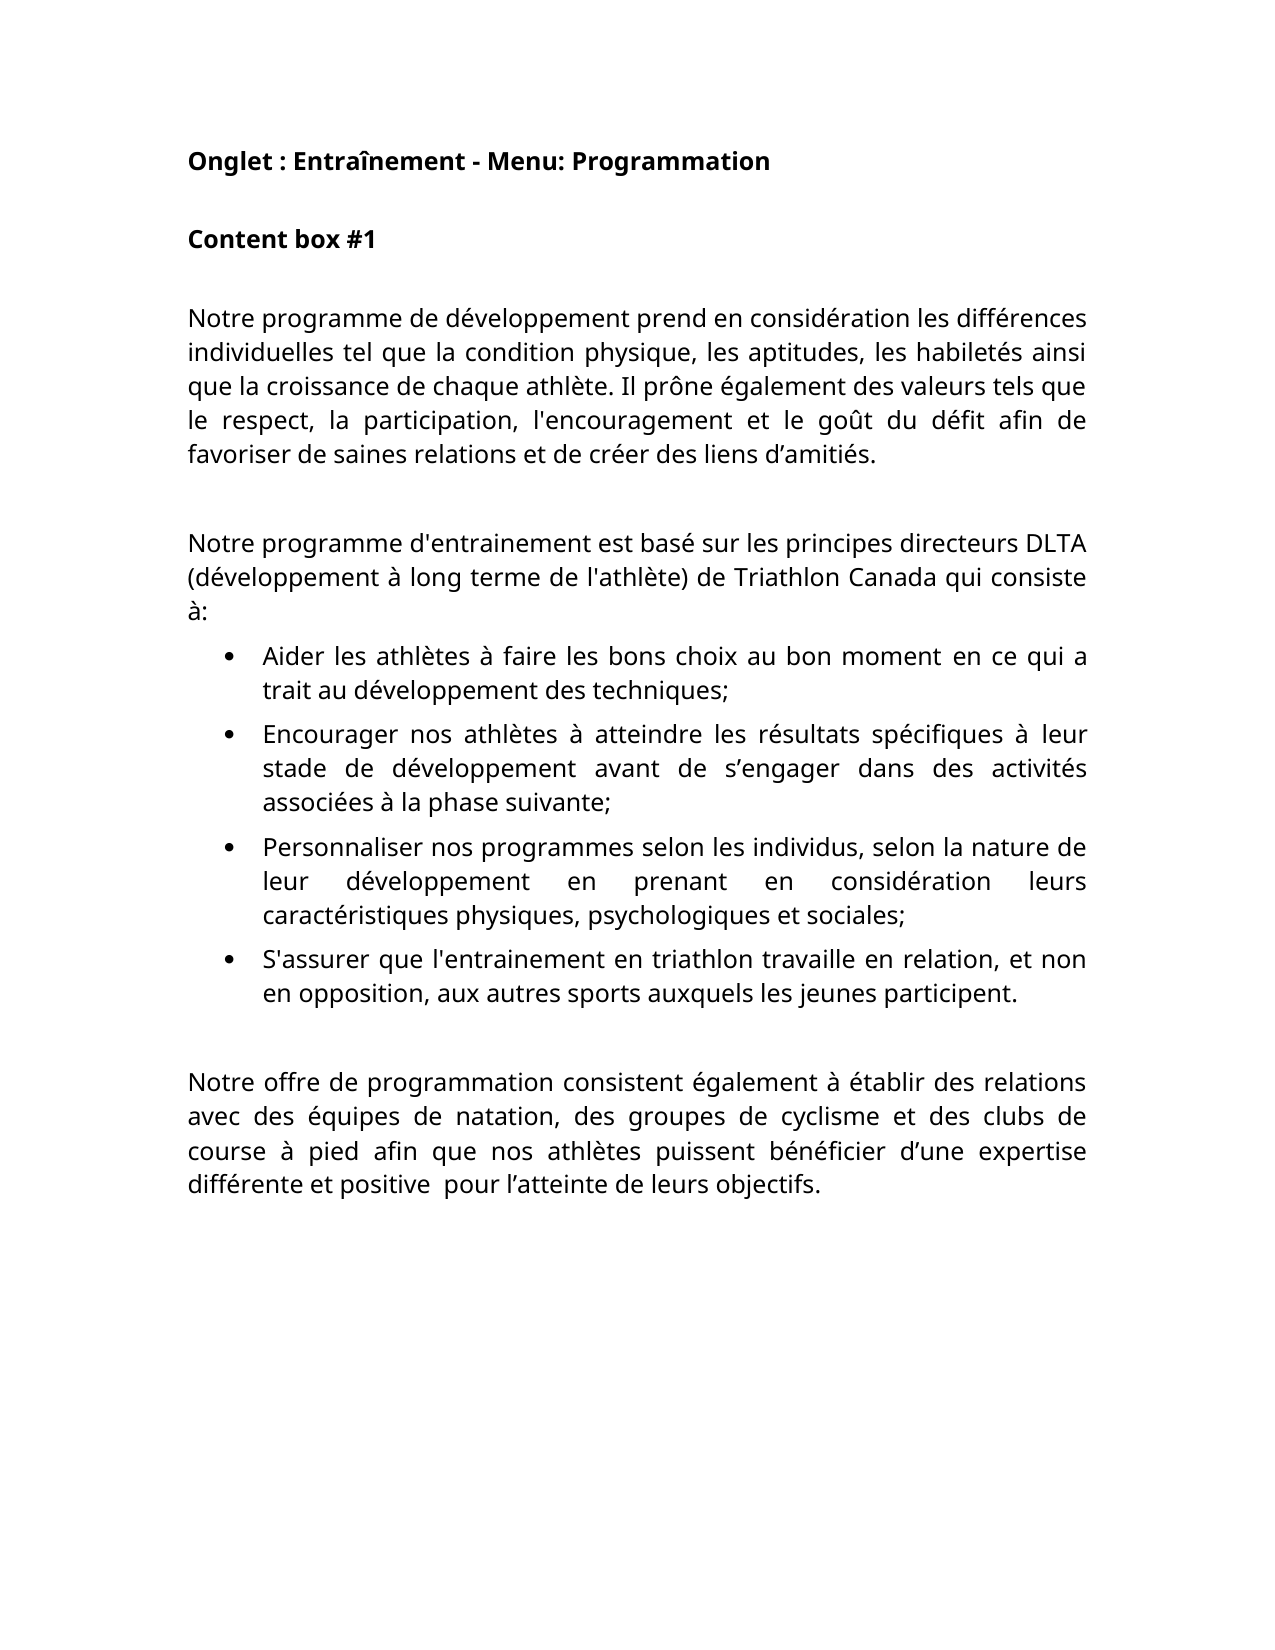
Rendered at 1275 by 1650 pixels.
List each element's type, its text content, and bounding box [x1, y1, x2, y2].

text Onglet : Entraînement - Menu: Programmation [187, 143, 1088, 177]
list Aider les athlètes à faire les bons choix au bon moment en ce qui a trait au développement des techniques; [225, 638, 1088, 706]
text Notre programme d'entrainement est basé sur les principes directeurs DLTA (développement à long terme de l'athlète) de Triathlon Canada qui consiste à: [187, 526, 1088, 628]
list S'assurer que l'entrainement en triathlon travaille en relation, et non en opposition, aux autres sports auxquels les jeunes participent. [225, 942, 1088, 1010]
list Personnaliser nos programmes selon les individus, selon la nature de leur développement en prenant en considération leurs caractéristiques physiques, psychologiques et sociales; [225, 829, 1088, 932]
list Encourager nos athlètes à atteindre les résultats spécifiques à leur stade de développement avant de s’engager dans des activités associées à la phase suivante; [225, 717, 1088, 819]
text Notre offre de programmation consistent également à établir des relations avec des équipes de natation, des groupes de cyclisme et des clubs de course à pied afin que nos athlètes puissent bénéficier d’une expertise différente et positive pour l’atteinte de leurs objectifs. [187, 1065, 1088, 1201]
text Notre programme de développement prend en considération les différences individuelles tel que la condition physique, les aptitudes, les habiletés ainsi que la croissance de chaque athlète. Il prône également des valeurs tels que le respect, la participation, l'encouragement et le goût du défit afin de favoriser de saines relations et de créer des liens d’amitiés. [187, 300, 1088, 471]
text Content box #1 [187, 222, 1088, 256]
